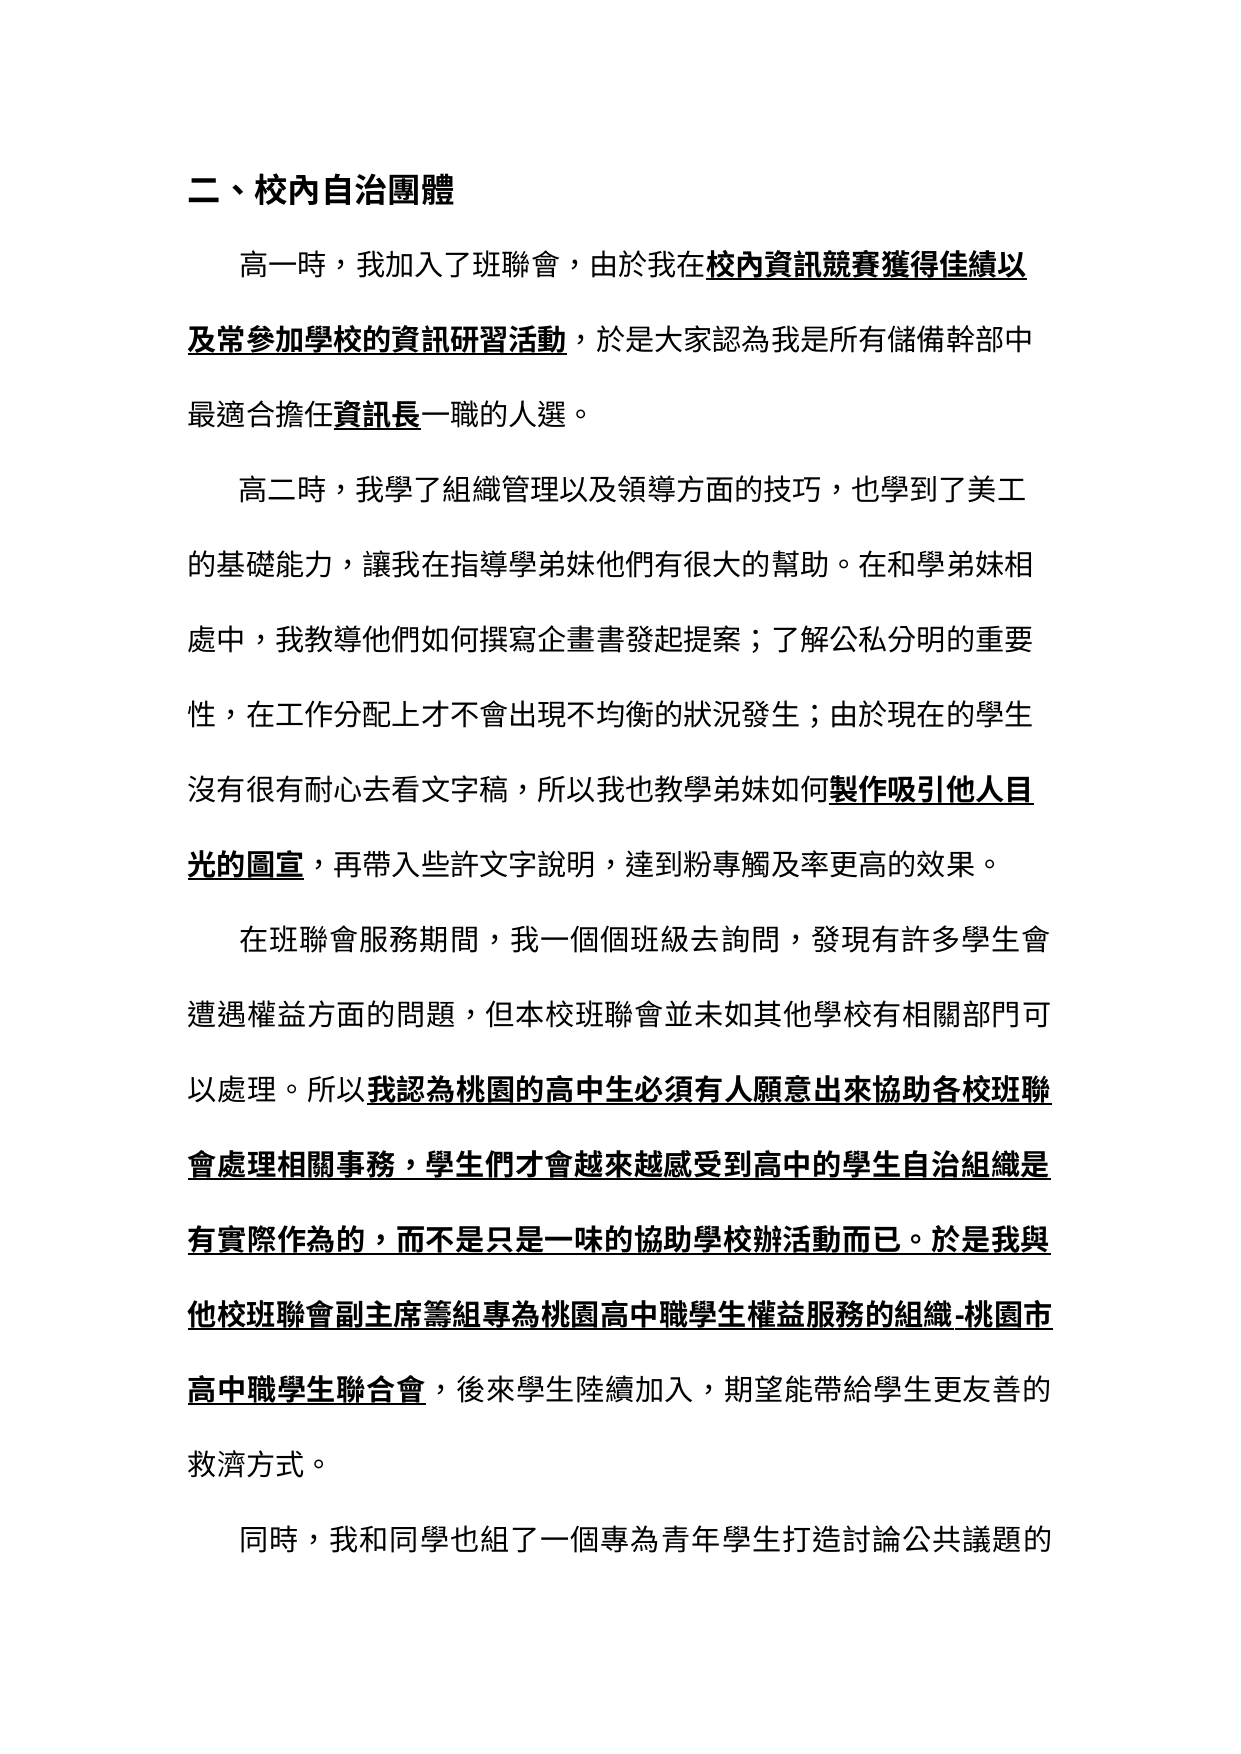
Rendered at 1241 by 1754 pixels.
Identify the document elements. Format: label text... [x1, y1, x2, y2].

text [187, 1500, 1053, 1575]
text 高一時，我加入了班聯會，由於我在校內資訊競賽獲得佳績以及常參加學校的資訊研習活動，於是大家認為我是所有儲備幹部中最適合擔任資訊長一職的人選。 [187, 225, 1053, 450]
subtitle 二、校內自治團體 [187, 150, 1053, 225]
text 高二時，我學了組織管理以及領導方面的技巧，也學到了美工的基礎能力，讓我在指導學弟妹他們有很大的幫助。在和學弟妹相處中，我教導他們如何撰寫企畫書發起提案；了解公私分明的重要性，在工作分配上才不會出現不均衡的狀況發生；由於現在的學生沒有很有耐心去看文字稿，所以我也教學弟妹如何製作吸引他人目光的圖宣，再帶入些許文字說明，達到粉專觸及率更高的效果。 [187, 450, 1053, 900]
text 在班聯會服務期間，我一個個班級去詢問，發現有許多學生會遭遇權益方面的問題，但本校班聯會並未如其他學校有相關部門可以處理。所以我認為桃園的高中生必須有人願意出來協助各校班聯會處理相關事務，學生們才會越來越感受到高中的學生自治組織是有實際作為的，而不是只是一味的協助學校辦活動而已。於是我與他校班聯會副主席籌組專為桃園高中職學生權益服務的組織-桃園市高中職學生聯合會，後來學生陸續加入，期望能帶給學生更友善的救濟方式。 [188, 900, 1053, 1500]
